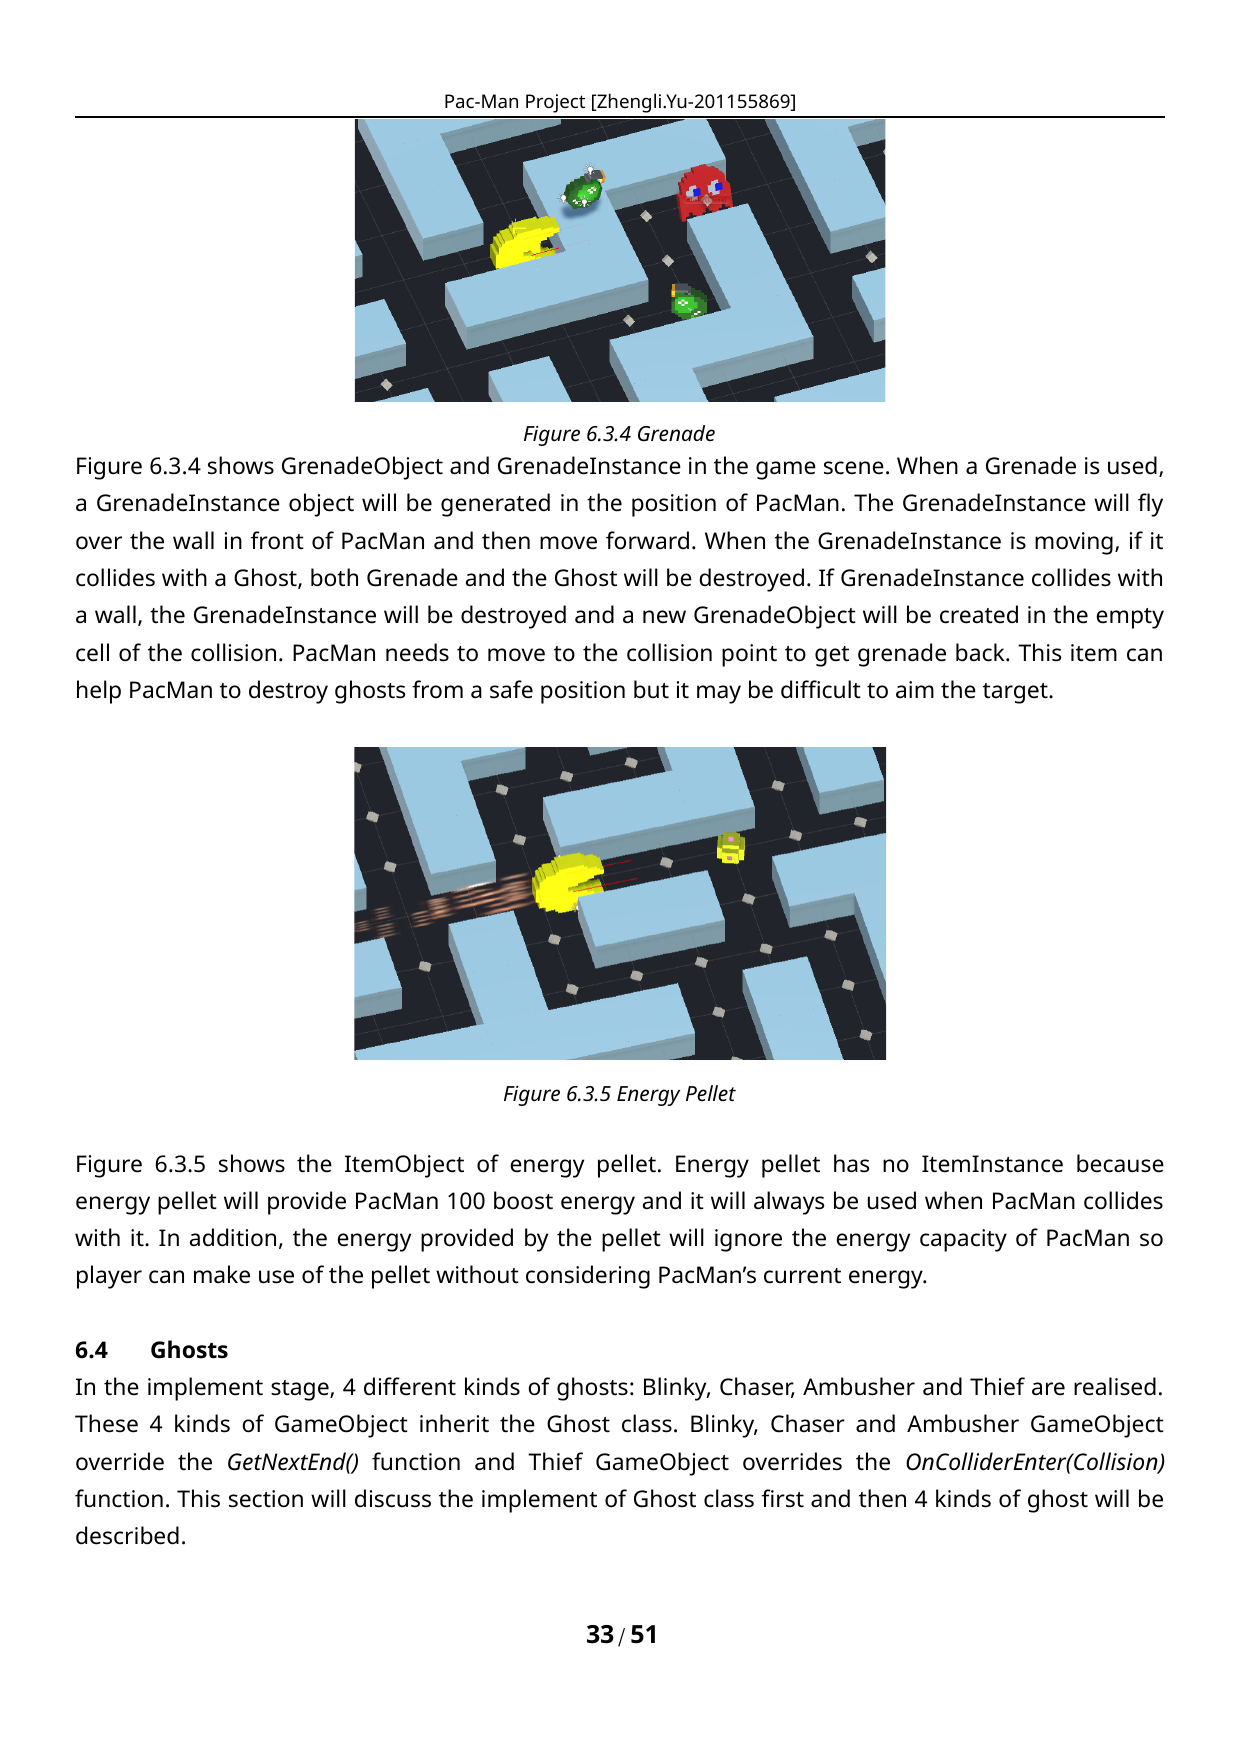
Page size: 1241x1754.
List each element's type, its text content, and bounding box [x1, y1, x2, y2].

picture [354, 119, 886, 402]
text Figure 6.3.4 shows GrenadeObject and GrenadeInstance in the game scene. When a Grenade is used, a GrenadeInstance object will be generated in the position of PacMan. The GrenadeInstance will fly over the wall in front of PacMan and then move forward. When the GrenadeInstance is moving, if it collides with a Ghost, both Grenade and the Ghost will be destroyed. If GrenadeInstance collides with a wall, the GrenadeInstance will be destroyed and a new GrenadeObject will be created in the empty cell of the collision. PacMan needs to move to the collision point to get grenade back. This item can help PacMan to destroy ghosts from a safe position but it may be difficult to aim the target. [75, 449, 1165, 706]
text Figure 6.3.5 Energy Pellet [75, 1077, 1165, 1110]
text In the implement stage, 4 different kinds of ghosts: Blinky, Chaser, Ambusher and Thief are realised. These 4 kinds of GameObject inherit the Ghost class. Blinky, Chaser and Ambusher GameObject override the GetNextEnd() function and Thief GameObject overrides the OnColliderEnter(Collision) function. This section will discuss the implement of Ghost class first and then 4 kinds of ghost will be described. [75, 1370, 1165, 1552]
list Ghosts [75, 1333, 1165, 1366]
picture [354, 747, 887, 1060]
text Figure 6.3.5 shows the ItemObject of energy pellet. Energy pellet has no ItemInstance because energy pellet will provide PacMan 100 boost energy and it will always be used when PacMan collides with it. In addition, the energy provided by the pellet will ignore the energy capacity of PacMan so player can make use of the pellet without considering PacMan’s current energy. [75, 1147, 1165, 1291]
text Figure 6.3.4 Grenade [75, 417, 1165, 449]
